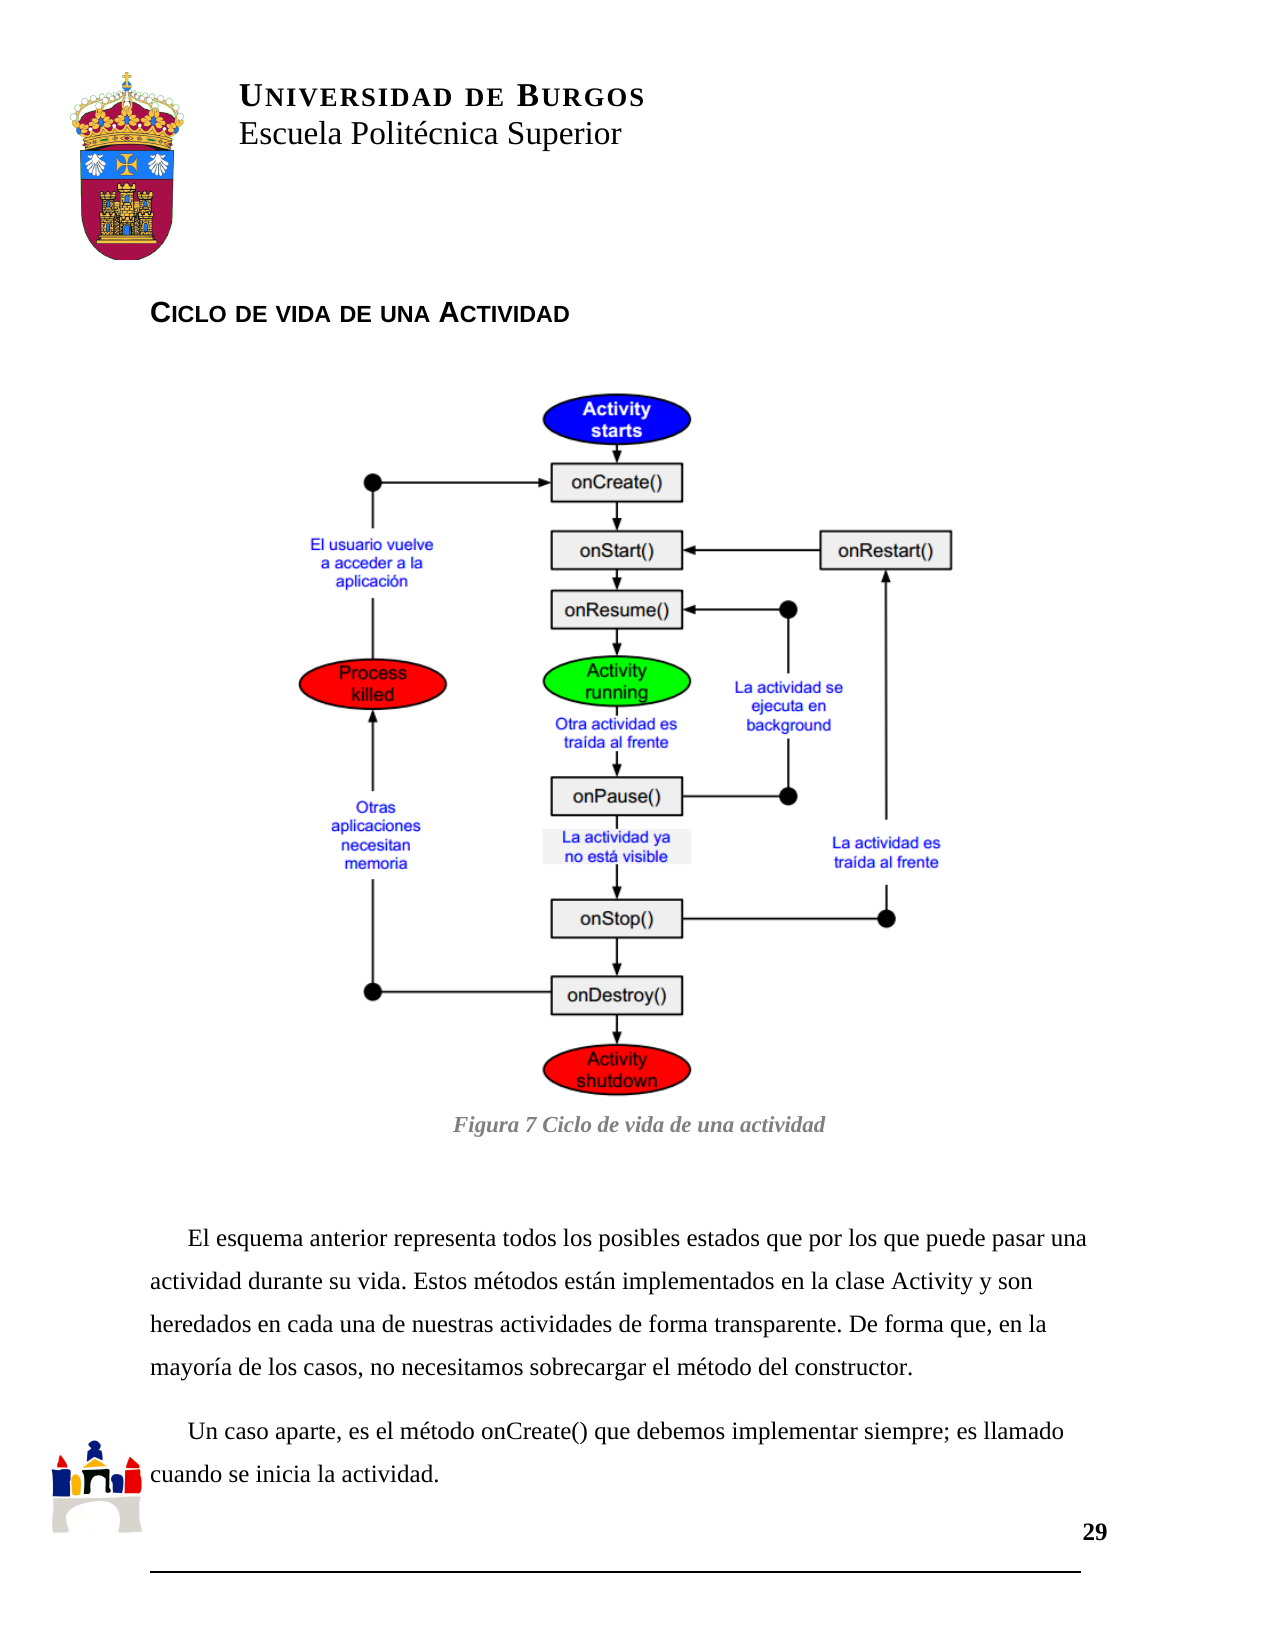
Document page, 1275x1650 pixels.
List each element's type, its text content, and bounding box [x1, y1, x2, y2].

text El esquema anterior representa todos los posibles estados que por los que puede pasar una actividad durante su vida. Estos métodos están implementados en la clase Activity y son heredados en cada una de nuestras actividades de forma transparente. De forma que, en la mayoría de los casos, no necesitamos sobrecargar el método del constructor. [150, 1223, 1125, 1381]
picture [32, 72, 220, 260]
text Un caso aparte, es el método onCreate() que debemos implementar siempre; es llamado cuando se inicia la actividad. [150, 1416, 1125, 1488]
subtitle Ciclo de vida de una Actividad [150, 295, 1125, 329]
picture [290, 389, 985, 1102]
